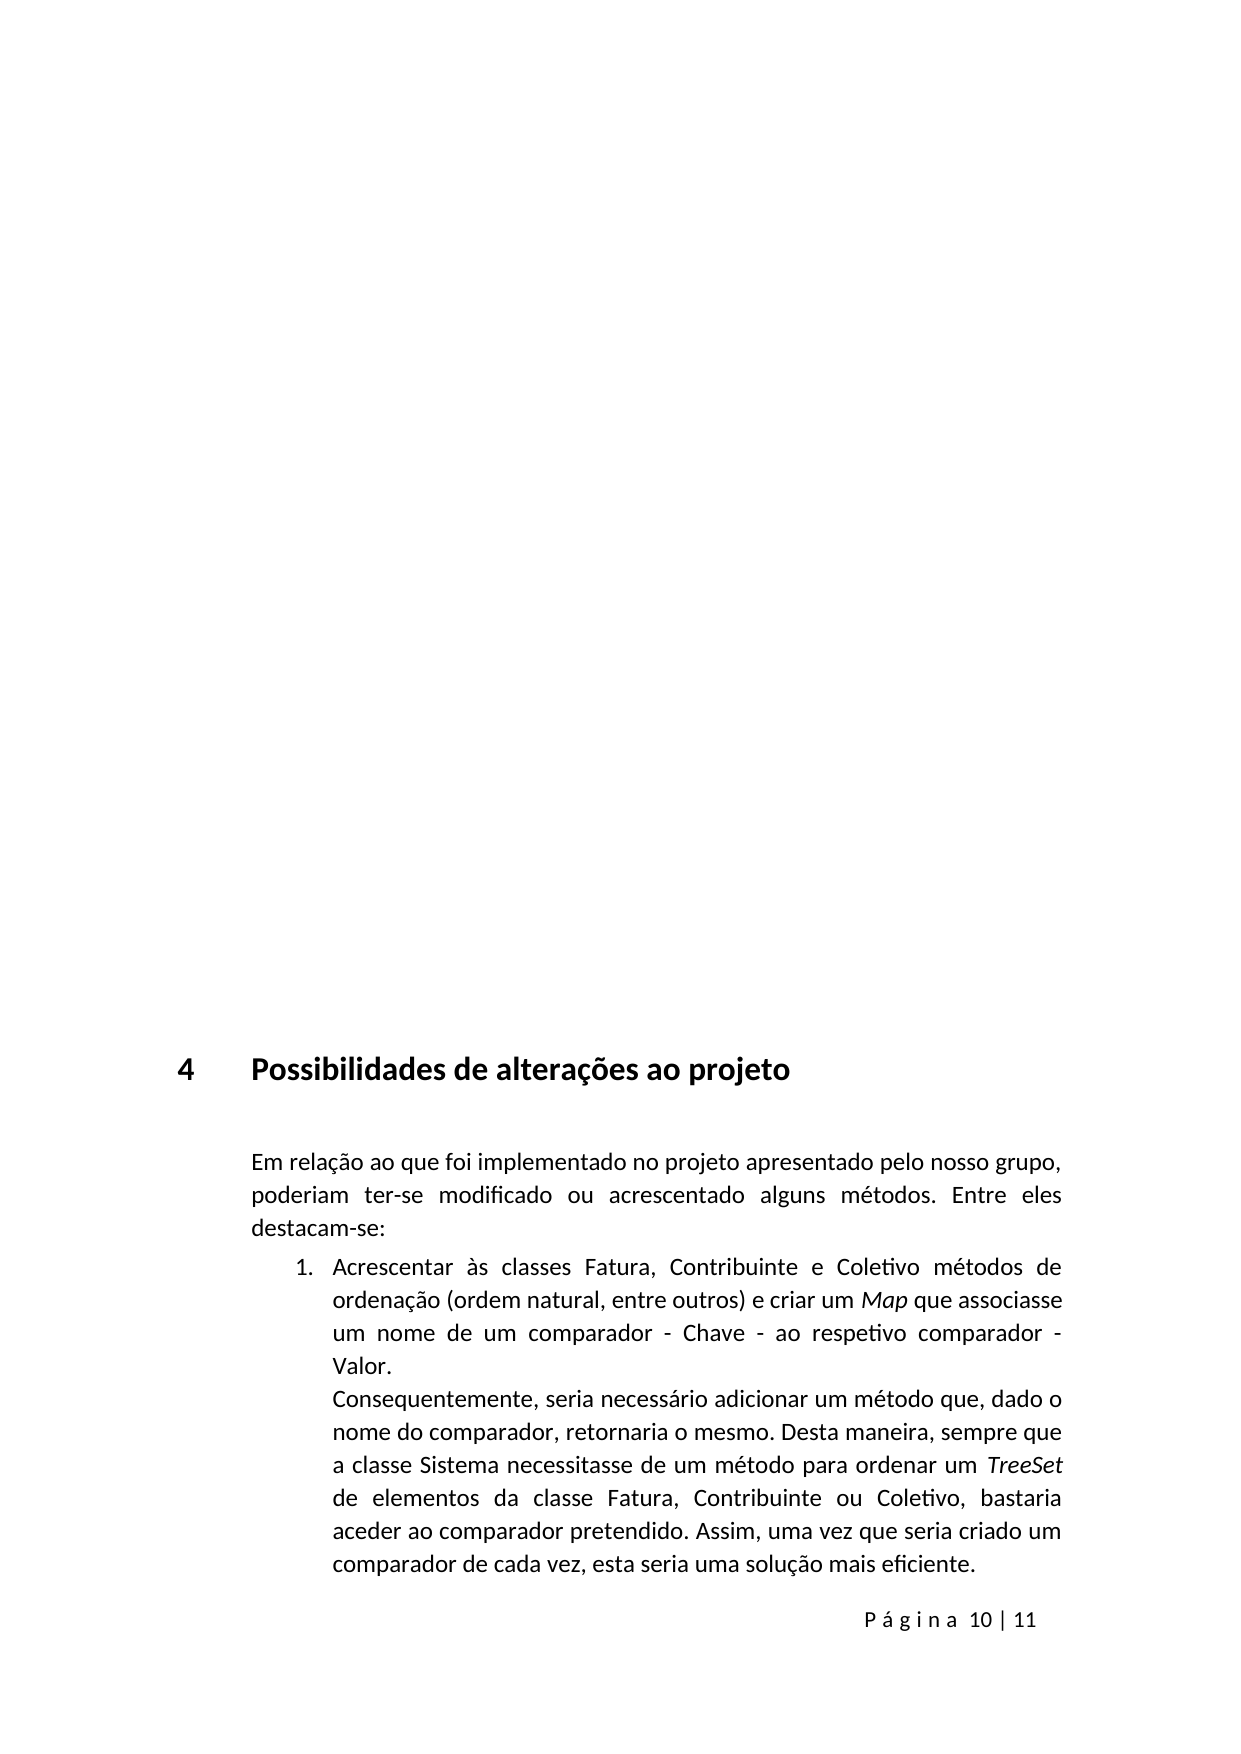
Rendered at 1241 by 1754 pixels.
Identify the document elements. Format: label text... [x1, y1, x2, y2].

text 4 Possibilidades de alterações ao projeto [177, 1048, 1063, 1089]
text Em relação ao que foi implementado no projeto apresentado pelo nosso grupo, poderiam ter-se modificado ou acrescentado alguns métodos. Entre eles destacam-se: [251, 1147, 1063, 1243]
list Acrescentar às classes Fatura, Contribuinte e Coletivo métodos de ordenação (ordem natural, entre outros) e criar um Map que associasse um nome de um comparador - Chave - ao respetivo comparador - Valor. [295, 1252, 1063, 1381]
list Consequentemente, seria necessário adicionar um método que, dado o nome do comparador, retornaria o mesmo. Desta maneira, sempre que a classe Sistema necessitasse de um método para ordenar um TreeSet de elementos da classe Fatura, Contribuinte ou Coletivo, bastaria aceder ao comparador pretendido. Assim, uma vez que seria criado um comparador de cada vez, esta seria uma solução mais eficiente. [332, 1383, 1063, 1578]
